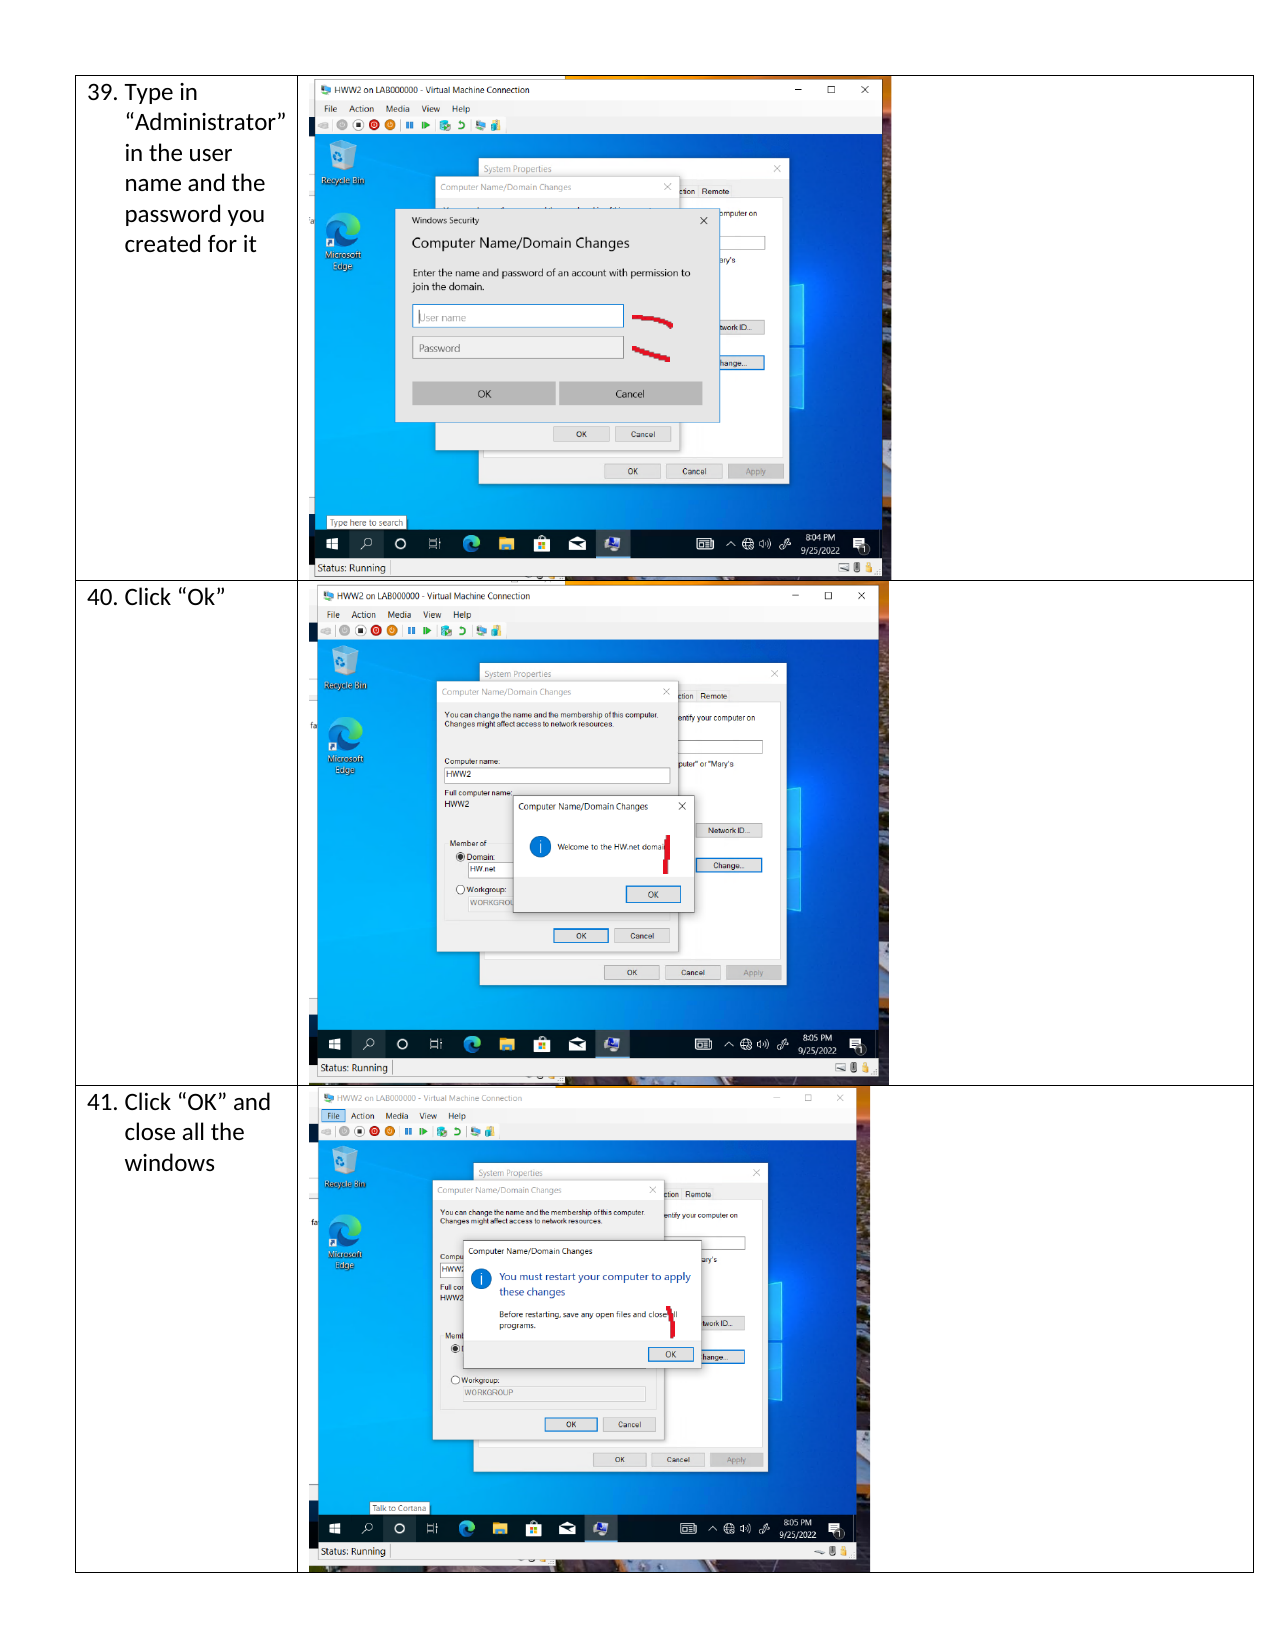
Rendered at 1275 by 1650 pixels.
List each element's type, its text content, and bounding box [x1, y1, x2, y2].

table_cell Type in “Administrator” in the user name and the password you created for it [76, 76, 297, 580]
picture [309, 76, 892, 580]
table_cell [892, 76, 1253, 580]
table_cell [889, 581, 1253, 1085]
table_cell [298, 581, 309, 1085]
table_cell [298, 1086, 309, 1572]
table_cell [298, 76, 309, 580]
picture [309, 1086, 871, 1572]
table_cell [871, 1086, 1253, 1572]
table_cell Click “OK” and close all the windows [76, 1086, 297, 1572]
table_cell Click “Ok” [76, 581, 297, 1085]
picture [309, 581, 889, 1085]
